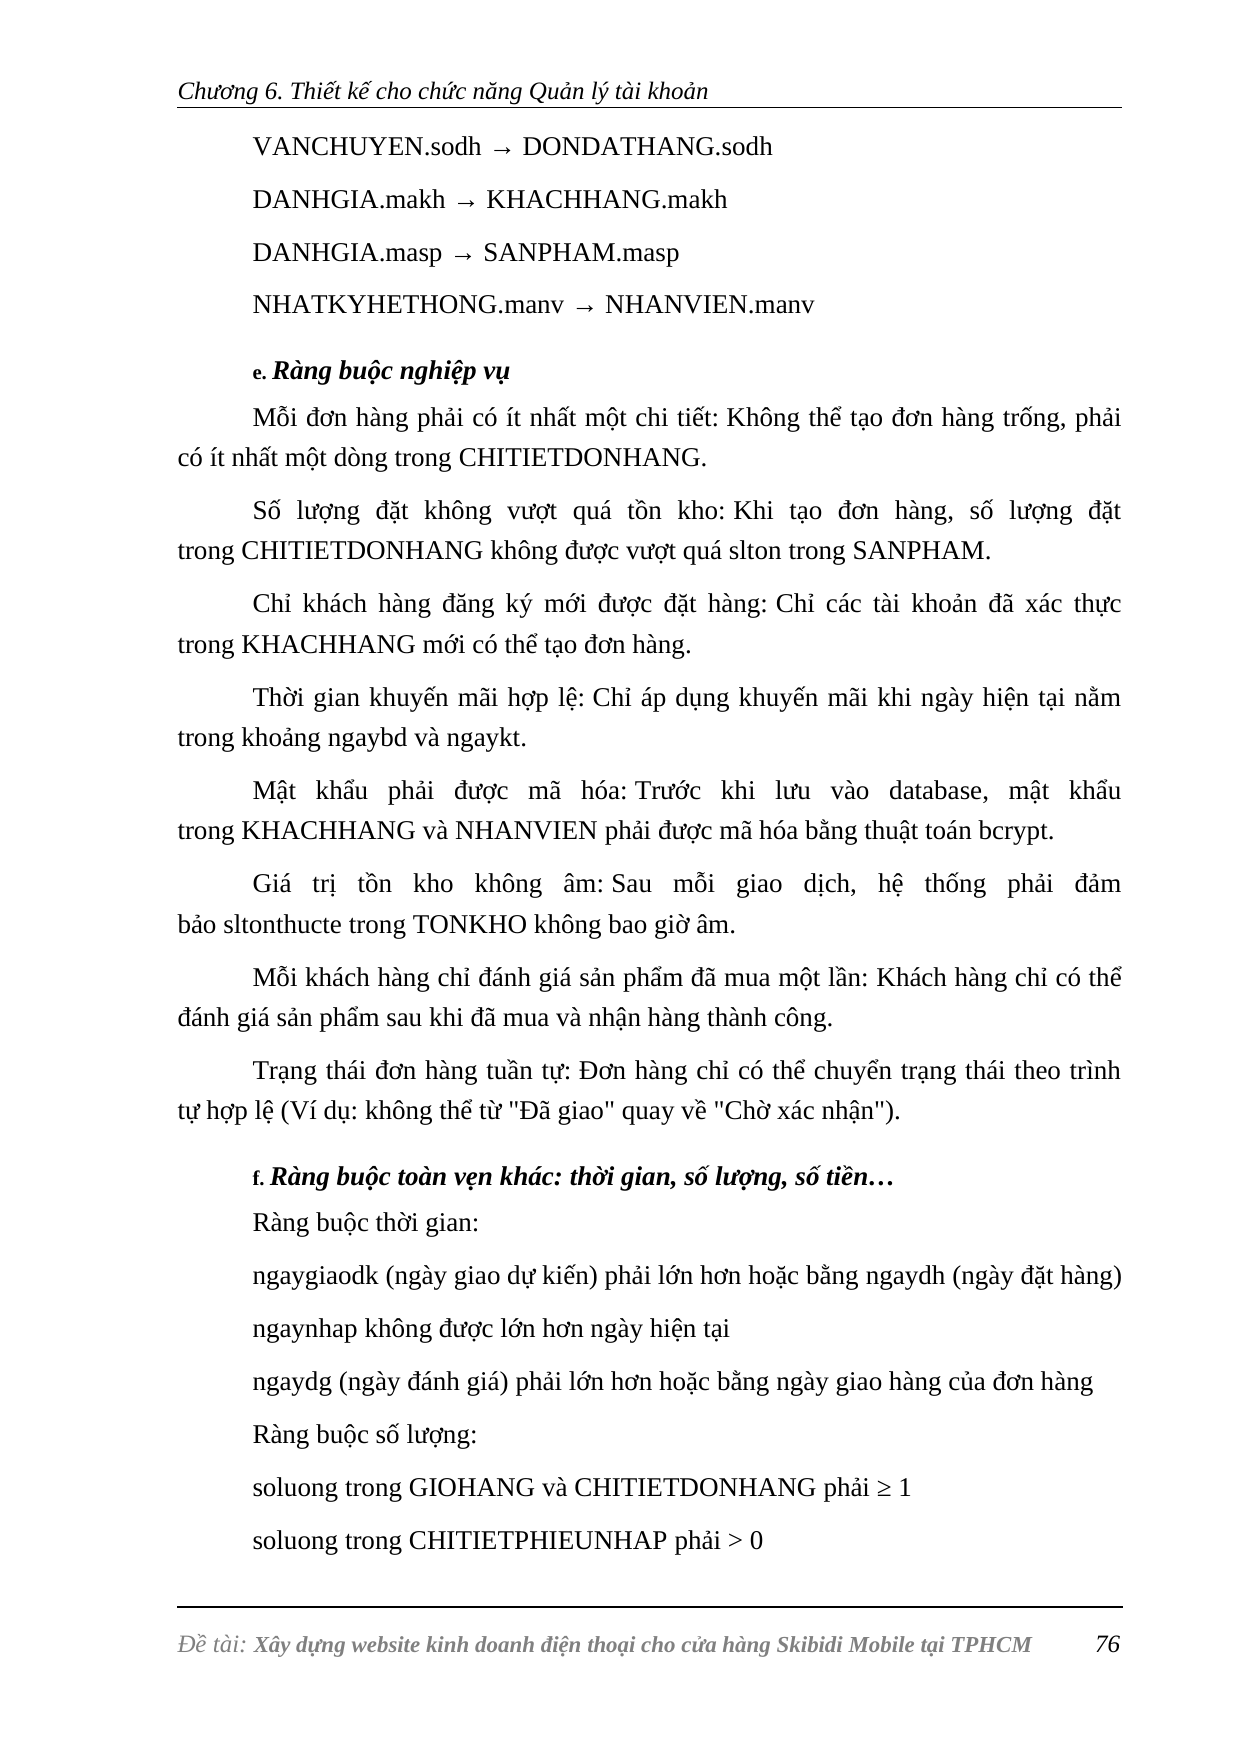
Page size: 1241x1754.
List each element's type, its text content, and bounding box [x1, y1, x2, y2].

text ngaydg (ngày đánh giá) phải lớn hơn hoặc bằng ngày giao hàng của đơn hàng [177, 1365, 1122, 1396]
text Giá trị tồn kho không âm: Sau mỗi giao dịch, hệ thống phải đảm bảo sltonthucte trong TONKHO không bao giờ âm. [177, 867, 1122, 939]
text DANHGIA.masp → SANPHAM.masp [177, 236, 1122, 267]
text VANCHUYEN.sodh → DONDATHANG.sodh [177, 130, 1122, 161]
text Ràng buộc thời gian: [177, 1207, 1122, 1238]
text ngaygiaodk (ngày giao dự kiến) phải lớn hơn hoặc bằng ngaydh (ngày đặt hàng) [177, 1259, 1122, 1291]
text Thời gian khuyến mãi hợp lệ: Chỉ áp dụng khuyến mãi khi ngày hiện tại nằm trong khoảng ngaybd và ngaykt. [177, 681, 1122, 752]
text DANHGIA.makh → KHACHHANG.makh [177, 183, 1122, 214]
subtitle Ràng buộc nghiệp vụ [252, 354, 1122, 385]
text Trạng thái đơn hàng tuần tự: Đơn hàng chỉ có thể chuyển trạng thái theo trình tự hợp lệ (Ví dụ: không thể từ "Đã giao" quay về "Chờ xác nhận"). [177, 1054, 1122, 1126]
text soluong trong CHITIETPHIEUNHAP phải > 0 [177, 1524, 1122, 1555]
text ngaynhap không được lớn hơn ngày hiện tại [177, 1312, 1122, 1343]
text Mật khẩu phải được mã hóa: Trước khi lưu vào database, mật khẩu trong KHACHHANG và NHANVIEN phải được mã hóa bằng thuật toán bcrypt. [177, 774, 1122, 846]
text Mỗi khách hàng chỉ đánh giá sản phẩm đã mua một lần: Khách hàng chỉ có thể đánh giá sản phẩm sau khi đã mua và nhận hàng thành công. [177, 961, 1122, 1032]
text Ràng buộc số lượng: [177, 1418, 1122, 1449]
text Mỗi đơn hàng phải có ít nhất một chi tiết: Không thể tạo đơn hàng trống, phải có ít nhất một dòng trong CHITIETDONHANG. [177, 401, 1122, 472]
text NHATKYHETHONG.manv → NHANVIEN.manv [177, 289, 1122, 320]
text Chỉ khách hàng đăng ký mới được đặt hàng: Chỉ các tài khoản đã xác thực trong KHACHHANG mới có thể tạo đơn hàng. [177, 587, 1122, 659]
text Số lượng đặt không vượt quá tồn kho: Khi tạo đơn hàng, số lượng đặt trong CHITIETDONHANG không được vượt quá slton trong SANPHAM. [177, 494, 1122, 566]
subtitle Ràng buộc toàn vẹn khác: thời gian, số lượng, số tiền… [252, 1160, 1122, 1191]
text soluong trong GIOHANG và CHITIETDONHANG phải ≥ 1 [177, 1471, 1122, 1502]
